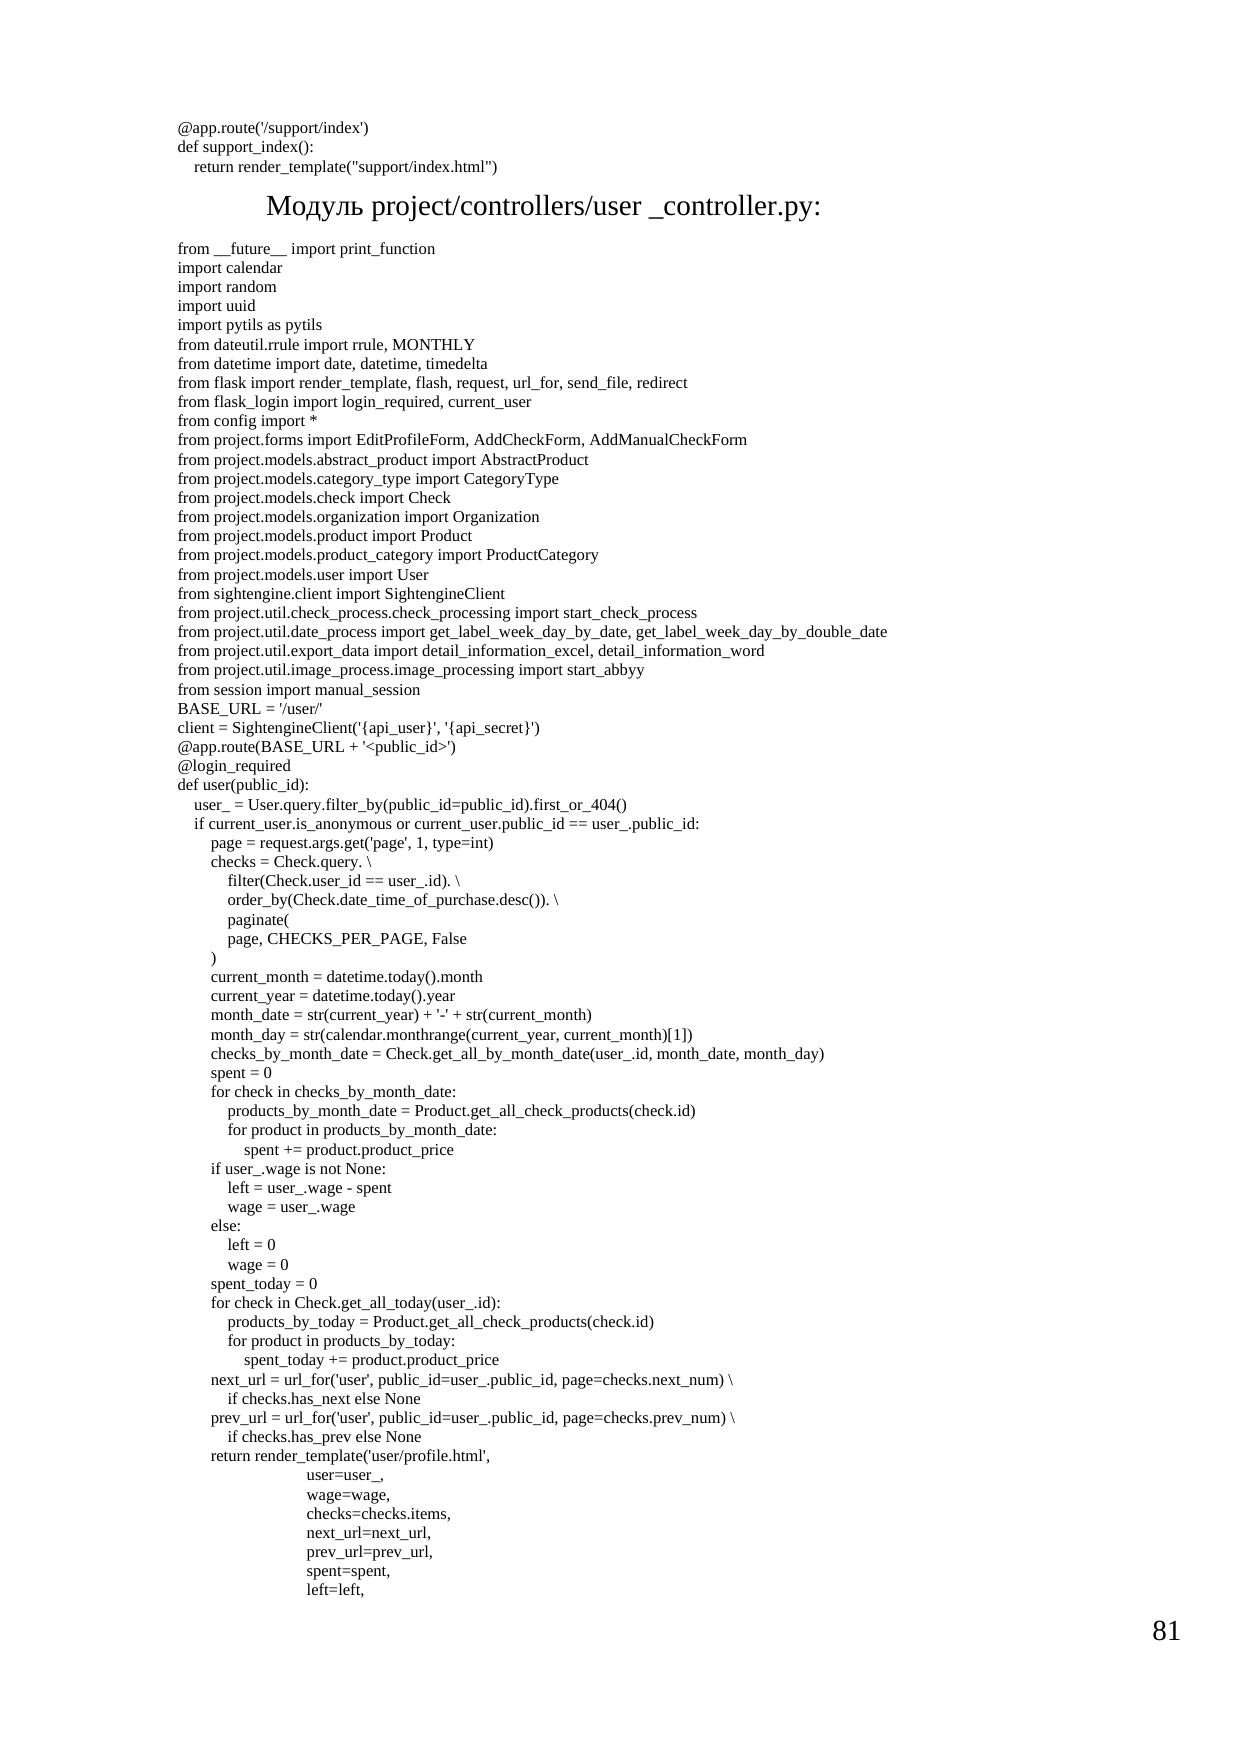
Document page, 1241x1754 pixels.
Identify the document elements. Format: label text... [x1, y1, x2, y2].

text spent_today = 0 [177, 1273, 1181, 1293]
text from __future__ import print_function [177, 238, 1181, 258]
text def user(public_id): [177, 775, 1181, 794]
text @login_required [177, 756, 1181, 775]
text BASE_URL = '/user/' [177, 698, 1181, 718]
text checks=checks.items, [177, 1503, 1181, 1523]
text spent_today += product.product_price [177, 1350, 1181, 1369]
text left = user_.wage - spent [177, 1178, 1181, 1197]
text from project.models.product_category import ProductCategory [177, 545, 1181, 564]
text return render_template('user/profile.html', [177, 1446, 1181, 1465]
text current_month = datetime.today().month [177, 967, 1181, 986]
text from project.util.export_data import detail_information_excel, detail_information_word [177, 641, 1181, 660]
text page = request.args.get('page', 1, type=int) [177, 833, 1181, 852]
text from project.models.check import Check [177, 488, 1181, 507]
text checks_by_month_date = Check.get_all_by_month_date(user_.id, month_date, month_day) [177, 1043, 1181, 1063]
text prev_url=prev_url, [177, 1542, 1181, 1561]
text ) [177, 948, 1181, 967]
text import random [177, 277, 1181, 296]
text month_day = str(calendar.monthrange(current_year, current_month)[1]) [177, 1024, 1181, 1043]
text month_date = str(current_year) + '-' + str(current_month) [177, 1005, 1181, 1024]
text from project.models.category_type import CategoryType [177, 468, 1181, 488]
text import uuid [177, 296, 1181, 315]
text client = SightengineClient('{api_user}', '{api_secret}') [177, 718, 1181, 737]
text if checks.has_next else None [177, 1388, 1181, 1408]
text if current_user.is_anonymous or current_user.public_id == user_.public_id: [177, 813, 1181, 833]
text from project.models.organization import Organization [177, 507, 1181, 526]
text import calendar [177, 258, 1181, 277]
text left=left, [177, 1580, 1181, 1599]
text current_year = datetime.today().year [177, 986, 1181, 1005]
text from project.util.check_process.check_processing import start_check_process [177, 603, 1181, 622]
text checks = Check.query. \ [177, 852, 1181, 871]
text @app.route(BASE_URL + '<public_id>') [177, 737, 1181, 756]
text from project.forms import EditProfileForm, AddCheckForm, AddManualCheckForm [177, 430, 1181, 449]
text paginate( [177, 909, 1181, 928]
text @app.route('/support/index') [177, 118, 1181, 137]
text from project.models.product import Product [177, 526, 1181, 545]
text from dateutil.rrule import rrule, MONTHLY [177, 334, 1181, 353]
text if checks.has_prev else None [177, 1427, 1181, 1446]
text from flask_login import login_required, current_user [177, 392, 1181, 411]
text from config import * [177, 411, 1181, 430]
text from project.util.image_process.image_processing import start_abbyy [177, 660, 1181, 679]
text Модуль project/controllers/user _controller.py: [177, 188, 1181, 222]
text spent=spent, [177, 1561, 1181, 1580]
text from project.models.abstract_product import AbstractProduct [177, 449, 1181, 468]
text products_by_today = Product.get_all_check_products(check.id) [177, 1312, 1181, 1331]
text def support_index(): [177, 137, 1181, 156]
text prev_url = url_for('user', public_id=user_.public_id, page=checks.prev_num) \ [177, 1408, 1181, 1427]
text wage = user_.wage [177, 1197, 1181, 1216]
text spent = 0 [177, 1063, 1181, 1082]
text if user_.wage is not None: [177, 1158, 1181, 1178]
text import pytils as pytils [177, 315, 1181, 334]
text for check in checks_by_month_date: [177, 1082, 1181, 1101]
text products_by_month_date = Product.get_all_check_products(check.id) [177, 1101, 1181, 1120]
text else: [177, 1216, 1181, 1235]
text for product in products_by_today: [177, 1331, 1181, 1350]
text from project.util.date_process import get_label_week_day_by_date, get_label_week_day_by_double_date [177, 622, 1181, 641]
text from sightengine.client import SightengineClient [177, 583, 1181, 603]
text from flask import render_template, flash, request, url_for, send_file, redirect [177, 373, 1181, 392]
text user_ = User.query.filter_by(public_id=public_id).first_or_404() [177, 794, 1181, 813]
text from datetime import date, datetime, timedelta [177, 353, 1181, 373]
text order_by(Check.date_time_of_purchase.desc()). \ [177, 890, 1181, 909]
text next_url = url_for('user', public_id=user_.public_id, page=checks.next_num) \ [177, 1369, 1181, 1388]
text page, CHECKS_PER_PAGE, False [177, 928, 1181, 948]
text next_url=next_url, [177, 1523, 1181, 1542]
text user=user_, [177, 1465, 1181, 1484]
text left = 0 [177, 1235, 1181, 1254]
text filter(Check.user_id == user_.id). \ [177, 871, 1181, 890]
text spent += product.product_price [177, 1139, 1181, 1158]
text from session import manual_session [177, 679, 1181, 698]
text for check in Check.get_all_today(user_.id): [177, 1293, 1181, 1312]
text wage=wage, [177, 1484, 1181, 1503]
text wage = 0 [177, 1254, 1181, 1273]
text for product in products_by_month_date: [177, 1120, 1181, 1139]
text from project.models.user import User [177, 564, 1181, 583]
text return render_template("support/index.html") [177, 156, 1181, 176]
